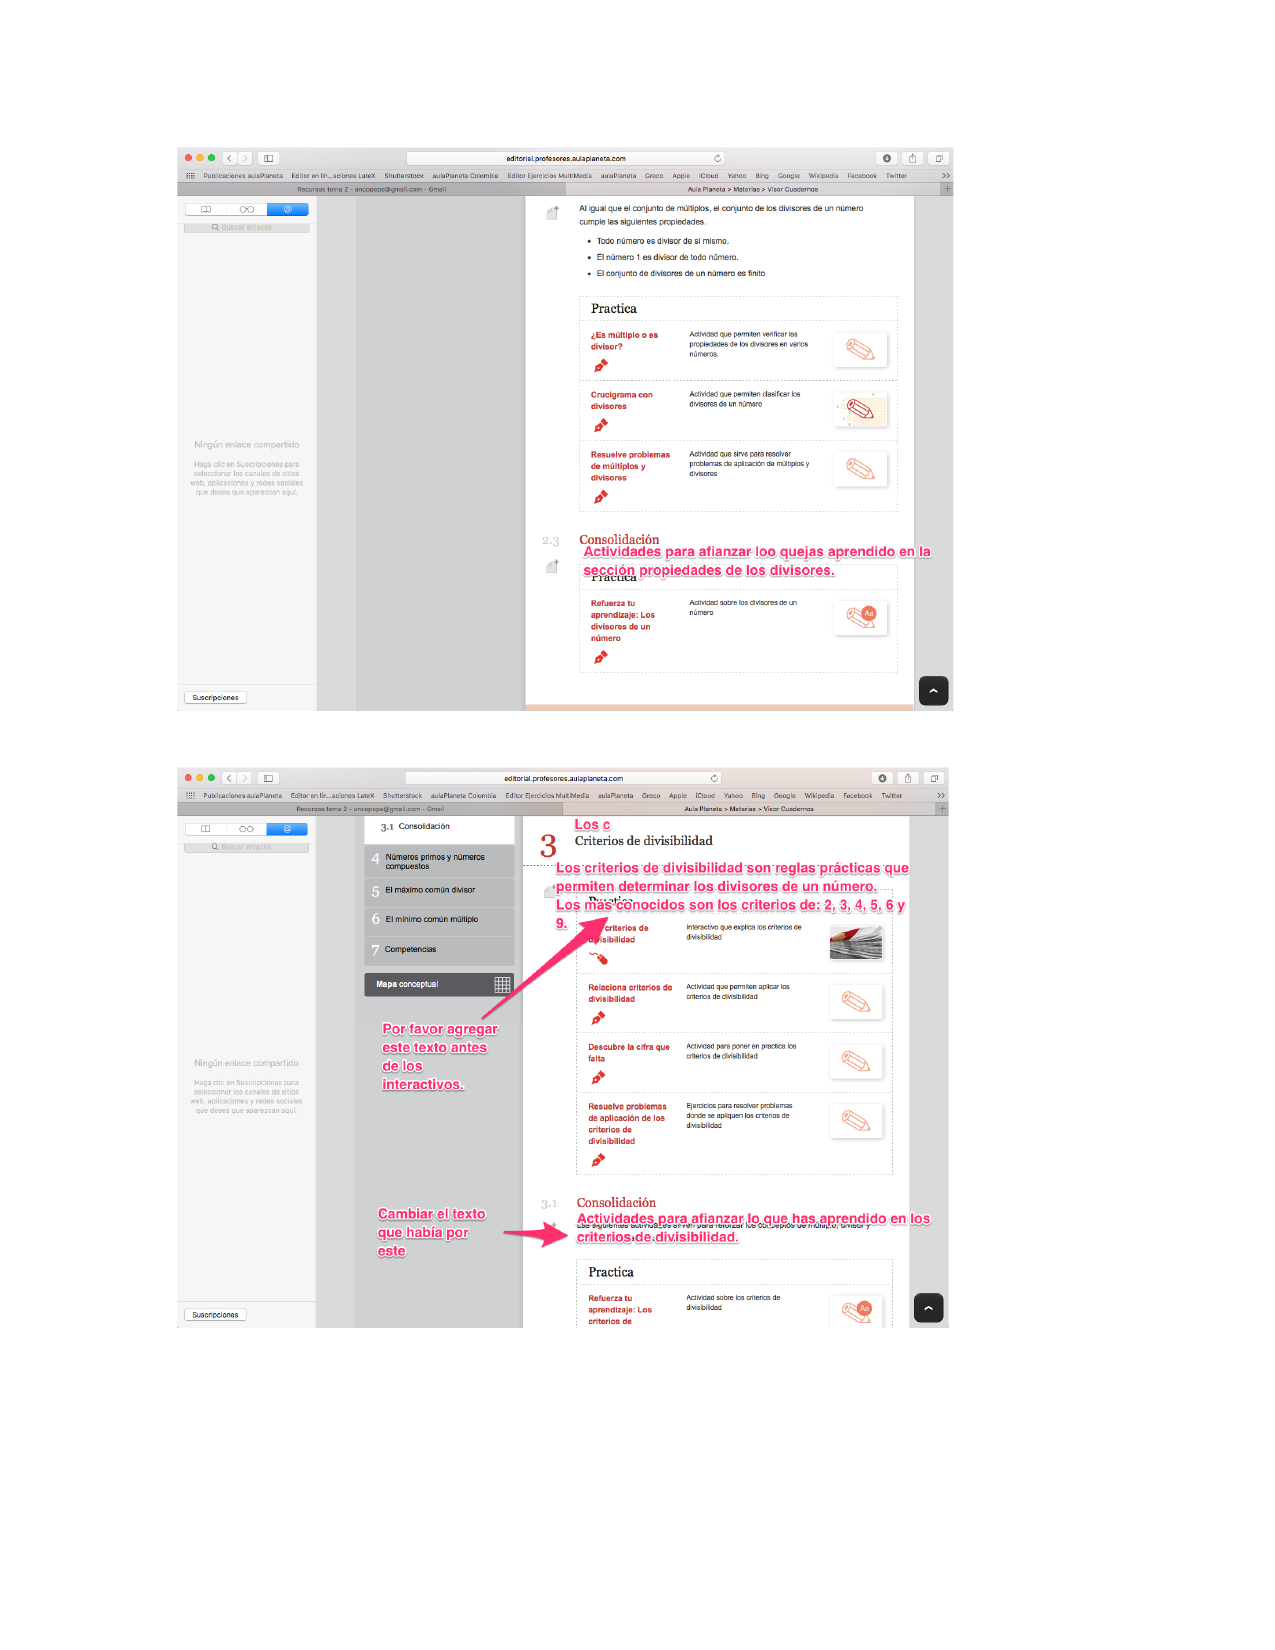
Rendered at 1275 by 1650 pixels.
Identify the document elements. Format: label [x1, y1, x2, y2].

picture [177, 767, 949, 1328]
picture [177, 147, 954, 711]
